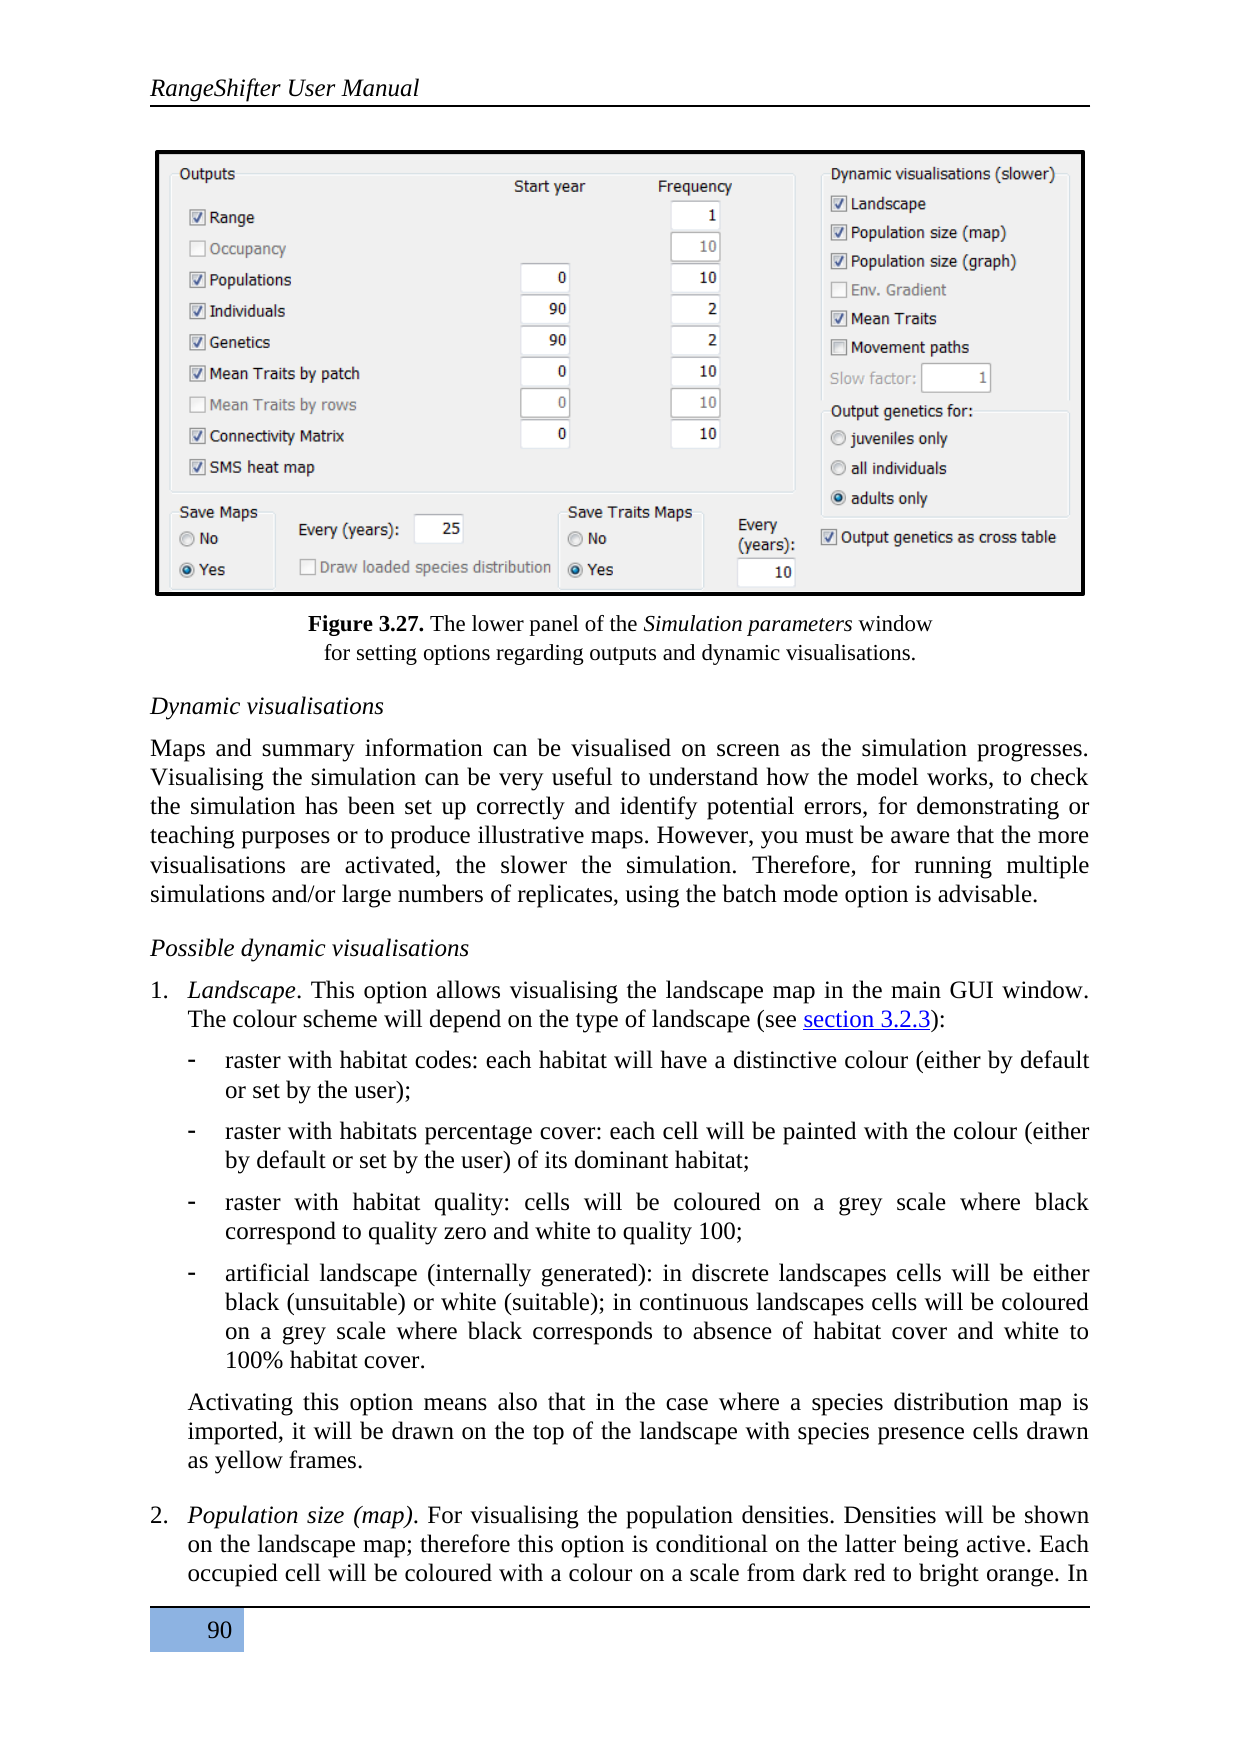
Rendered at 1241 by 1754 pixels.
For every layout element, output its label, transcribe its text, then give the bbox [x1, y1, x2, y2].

subtitle Possible dynamic visualisations [150, 933, 1090, 962]
list artificial landscape (internally generated): in discrete landscapes cells will be either black (unsuitable) or white (suitable); in continuous landscapes cells will be coloured on a grey scale where black corresponds to absence of habitat cover and white to 100% habitat cover. [187, 1258, 1090, 1375]
subtitle Dynamic visualisations [150, 691, 1090, 721]
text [150, 1500, 1090, 1587]
subtitle Figure 3.27. The lower panel of the Simulation parameters window for setting options regarding outputs and dynamic visualisations. [150, 608, 1090, 666]
list raster with habitat quality: cells will be coloured on a grey scale where black correspond to quality zero and white to quality 100; [187, 1187, 1090, 1246]
list Landscape. This option allows visualising the landscape map in the main GUI window. The colour scheme will depend on the type of landscape (see section 3.2.3): [150, 975, 1090, 1033]
list raster with habitats percentage cover: each cell will be painted with the colour (either by default or set by the user) of its dominant habitat; [187, 1116, 1090, 1175]
text Maps and summary information can be visualised on screen as the simulation progresses. Visualising the simulation can be very useful to understand how the model works, to check the simulation has been set up correctly and identify potential errors, for demonstrating or teaching purposes or to produce illustrative maps. However, you must be aware that the more visualisations are activated, the slower the simulation. Therefore, for running multiple simulations and/or large numbers of replicates, using the batch mode option is advisable. [150, 733, 1090, 908]
list raster with habitat codes: each habitat will have a distinctive colour (either by default or set by the user); [187, 1046, 1090, 1104]
list Activating this option means also that in the case where a species distribution map is imported, it will be drawn on the top of the landscape with species presence cells drawn as yellow frames. [187, 1387, 1090, 1475]
